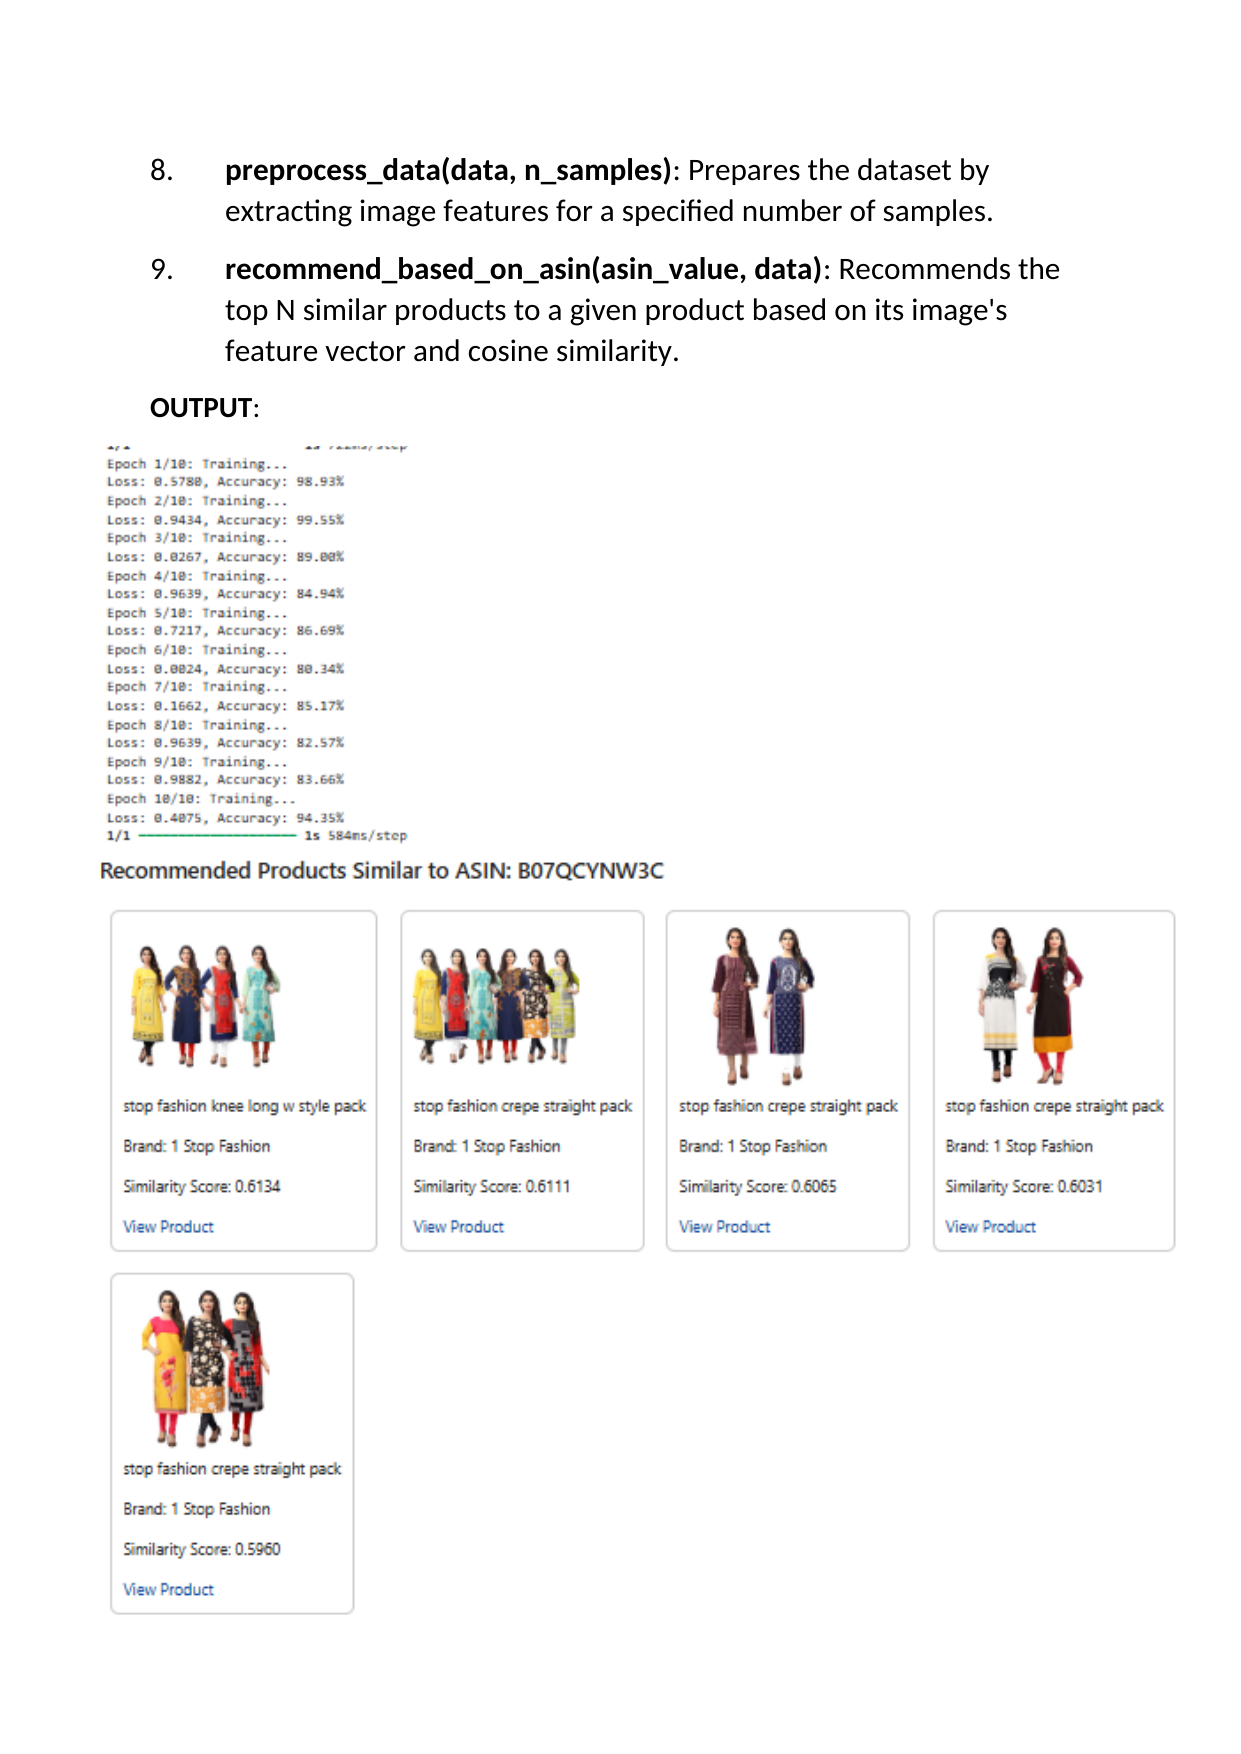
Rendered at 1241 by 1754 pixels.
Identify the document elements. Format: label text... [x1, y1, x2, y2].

list preprocess_data(data, n_samples): Prepares the dataset by extracting image features for a specified number of samples. [150, 150, 1090, 229]
list recommend_based_on_asin(asin_value, data): Recommends the top N similar products to a given product based on its image's feature vector and cosine similarity. [150, 249, 1090, 369]
text OUTPUT: [150, 389, 1090, 425]
picture [100, 446, 1213, 1636]
